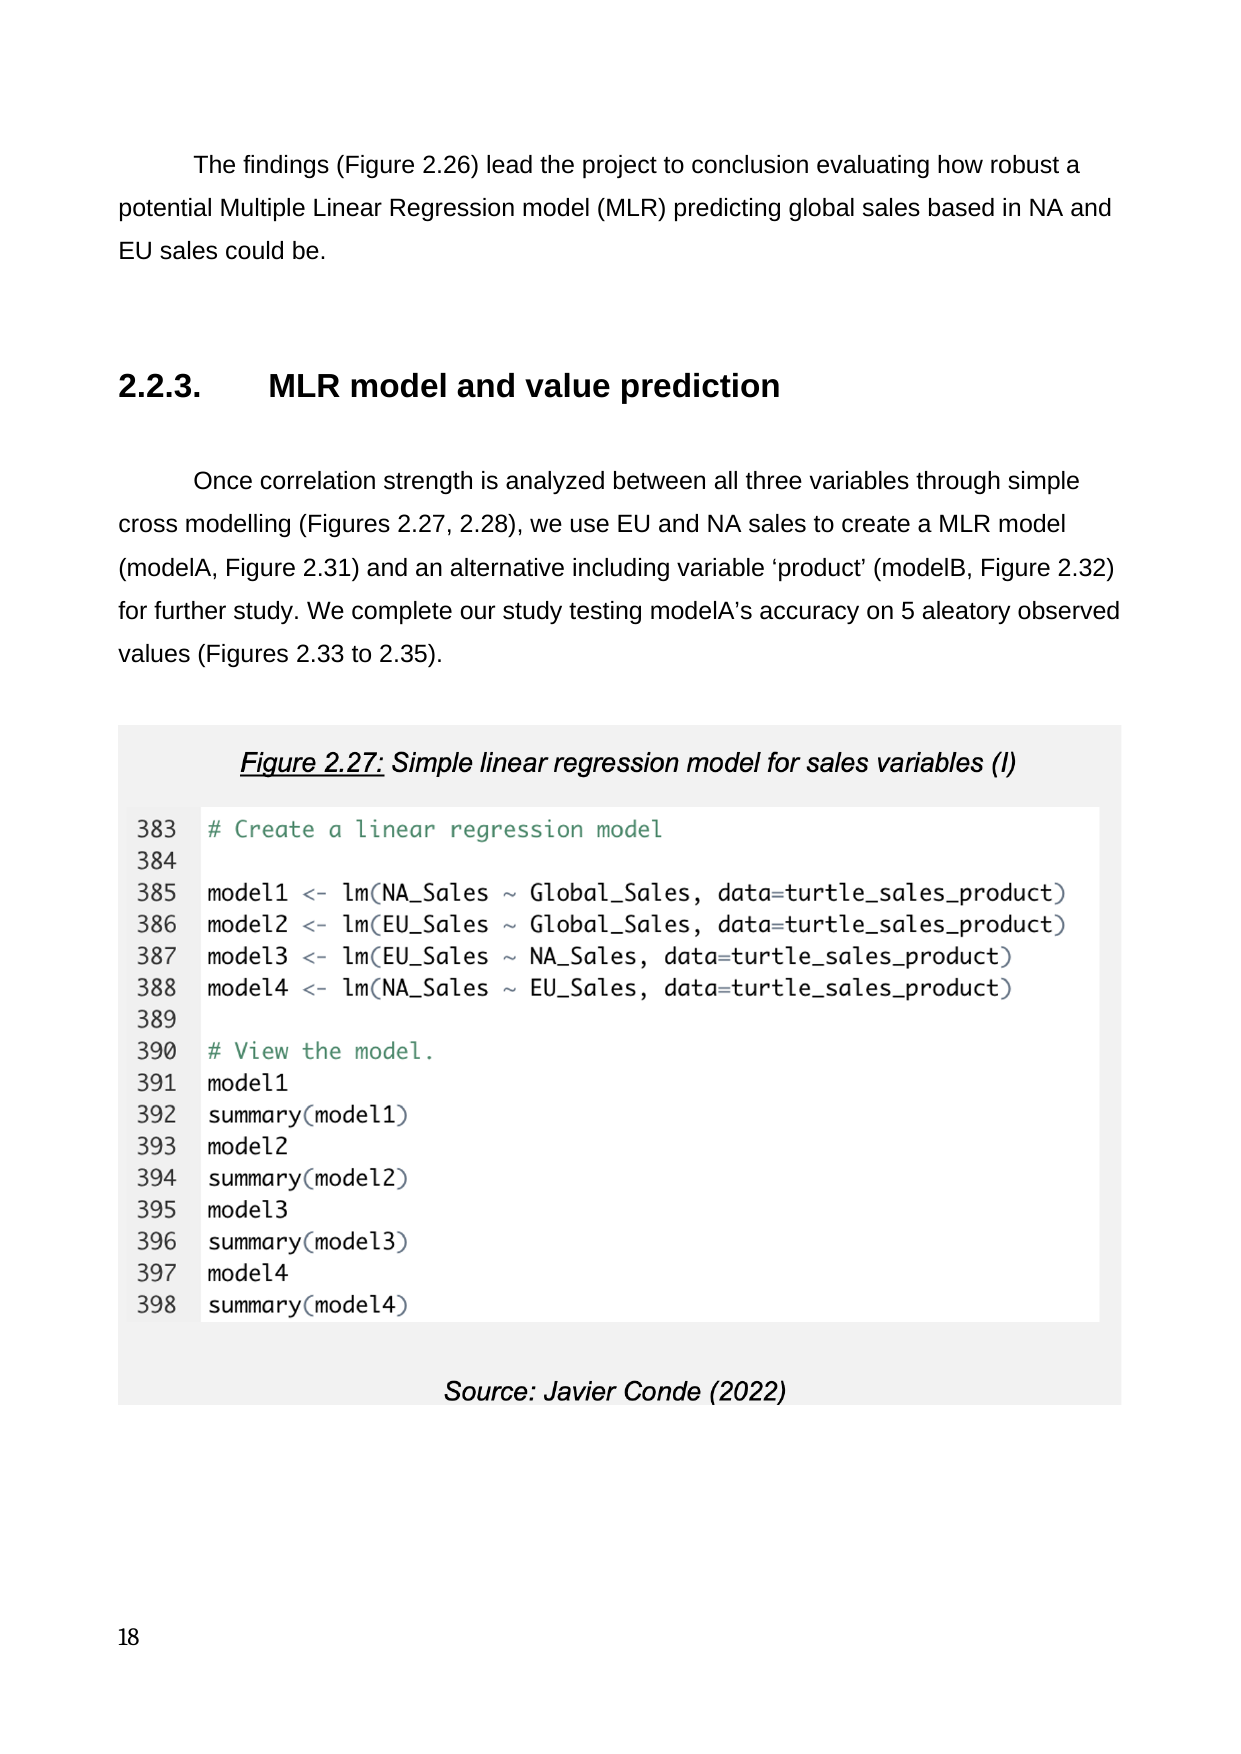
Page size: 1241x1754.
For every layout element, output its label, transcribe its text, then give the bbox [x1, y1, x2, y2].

text 2.2.3. MLR model and value prediction [118, 366, 1122, 404]
text The findings (Figure 2.26) lead the project to conclusion evaluating how robust a potential Multiple Linear Regression model (MLR) predicting global sales based in NA and EU sales could be. [118, 150, 1122, 265]
picture [118, 725, 1122, 1405]
text Once correlation strength is analyzed between all three variables through simple cross modelling (Figures 2.27, 2.28), we use EU and NA sales to create a MLR model (modelA, Figure 2.31) and an alternative including variable ‘product’ (modelB, Figure 2.32) for further study. We complete our study testing modelA’s accuracy on 5 aleatory observed values (Figures 2.33 to 2.35). [118, 466, 1122, 668]
